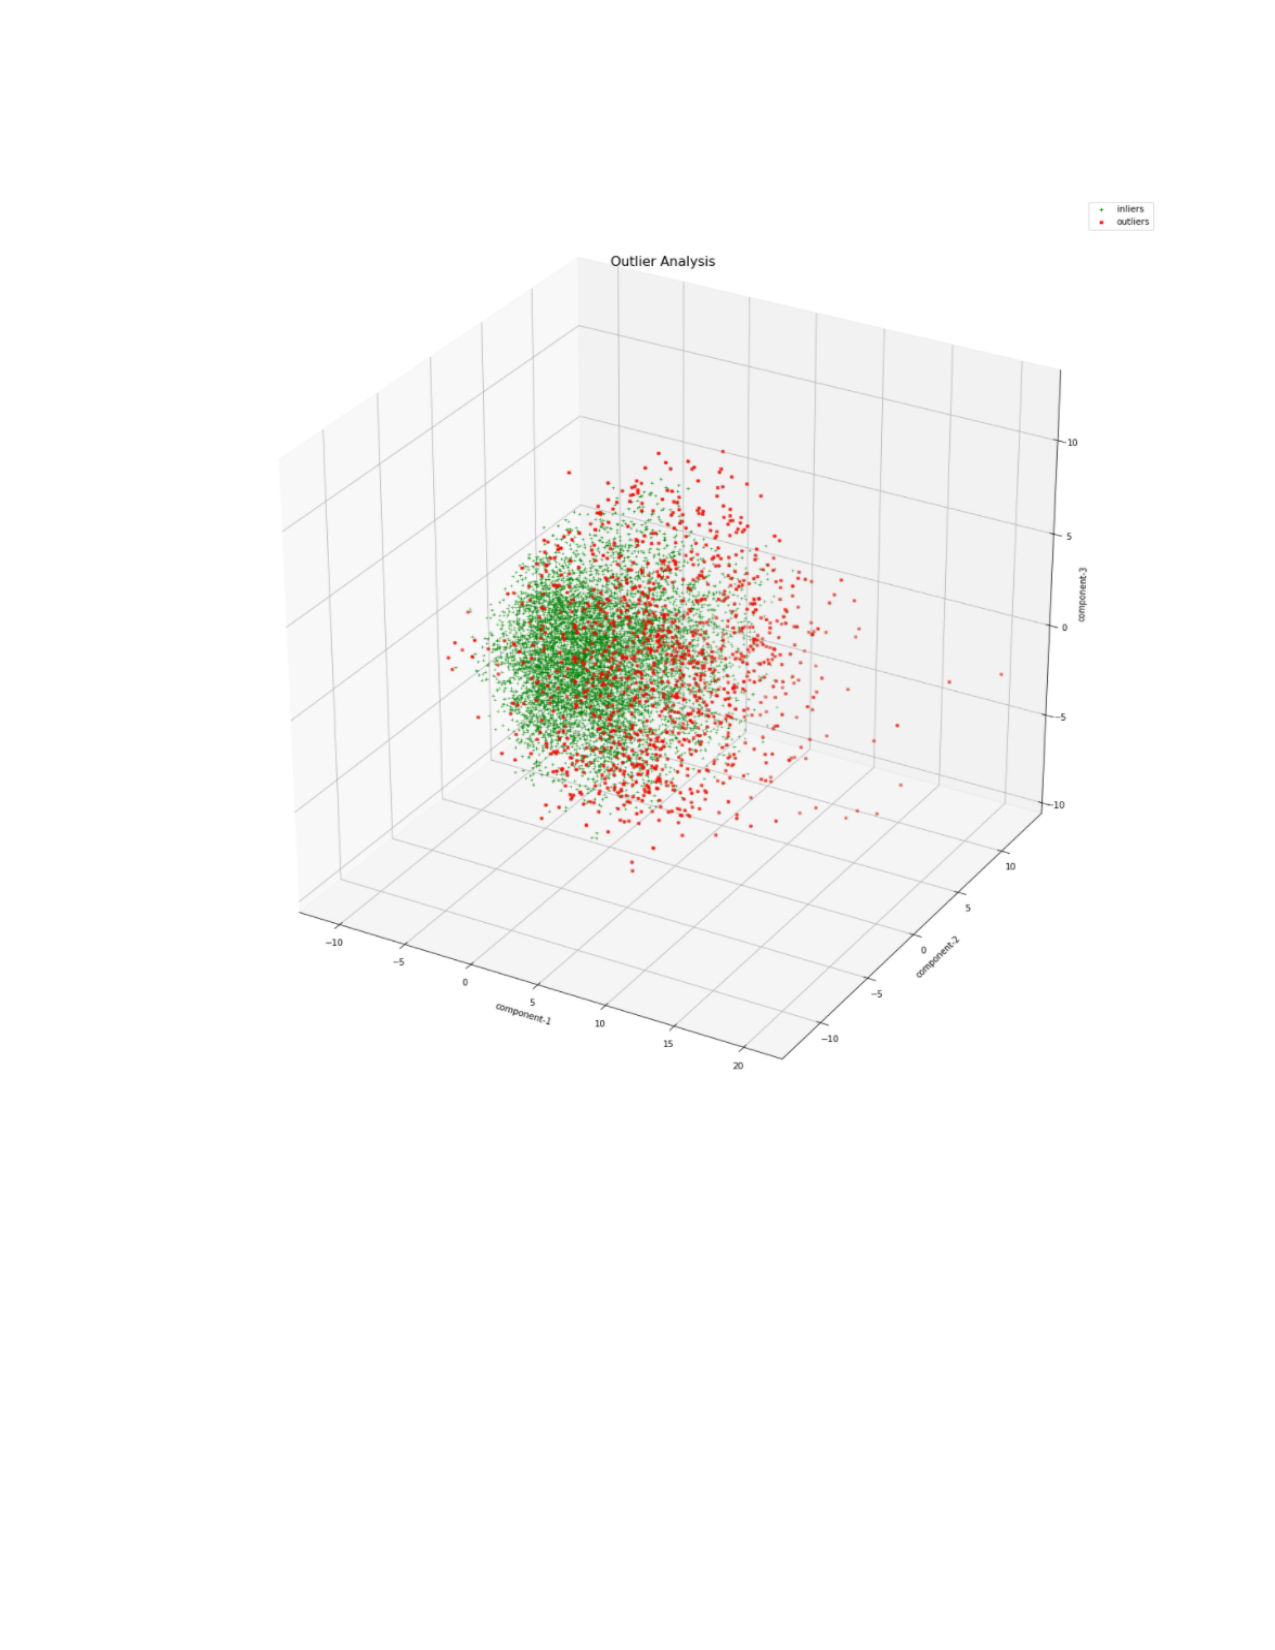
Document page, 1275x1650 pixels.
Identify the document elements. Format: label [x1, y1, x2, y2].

picture [150, 201, 1176, 1077]
